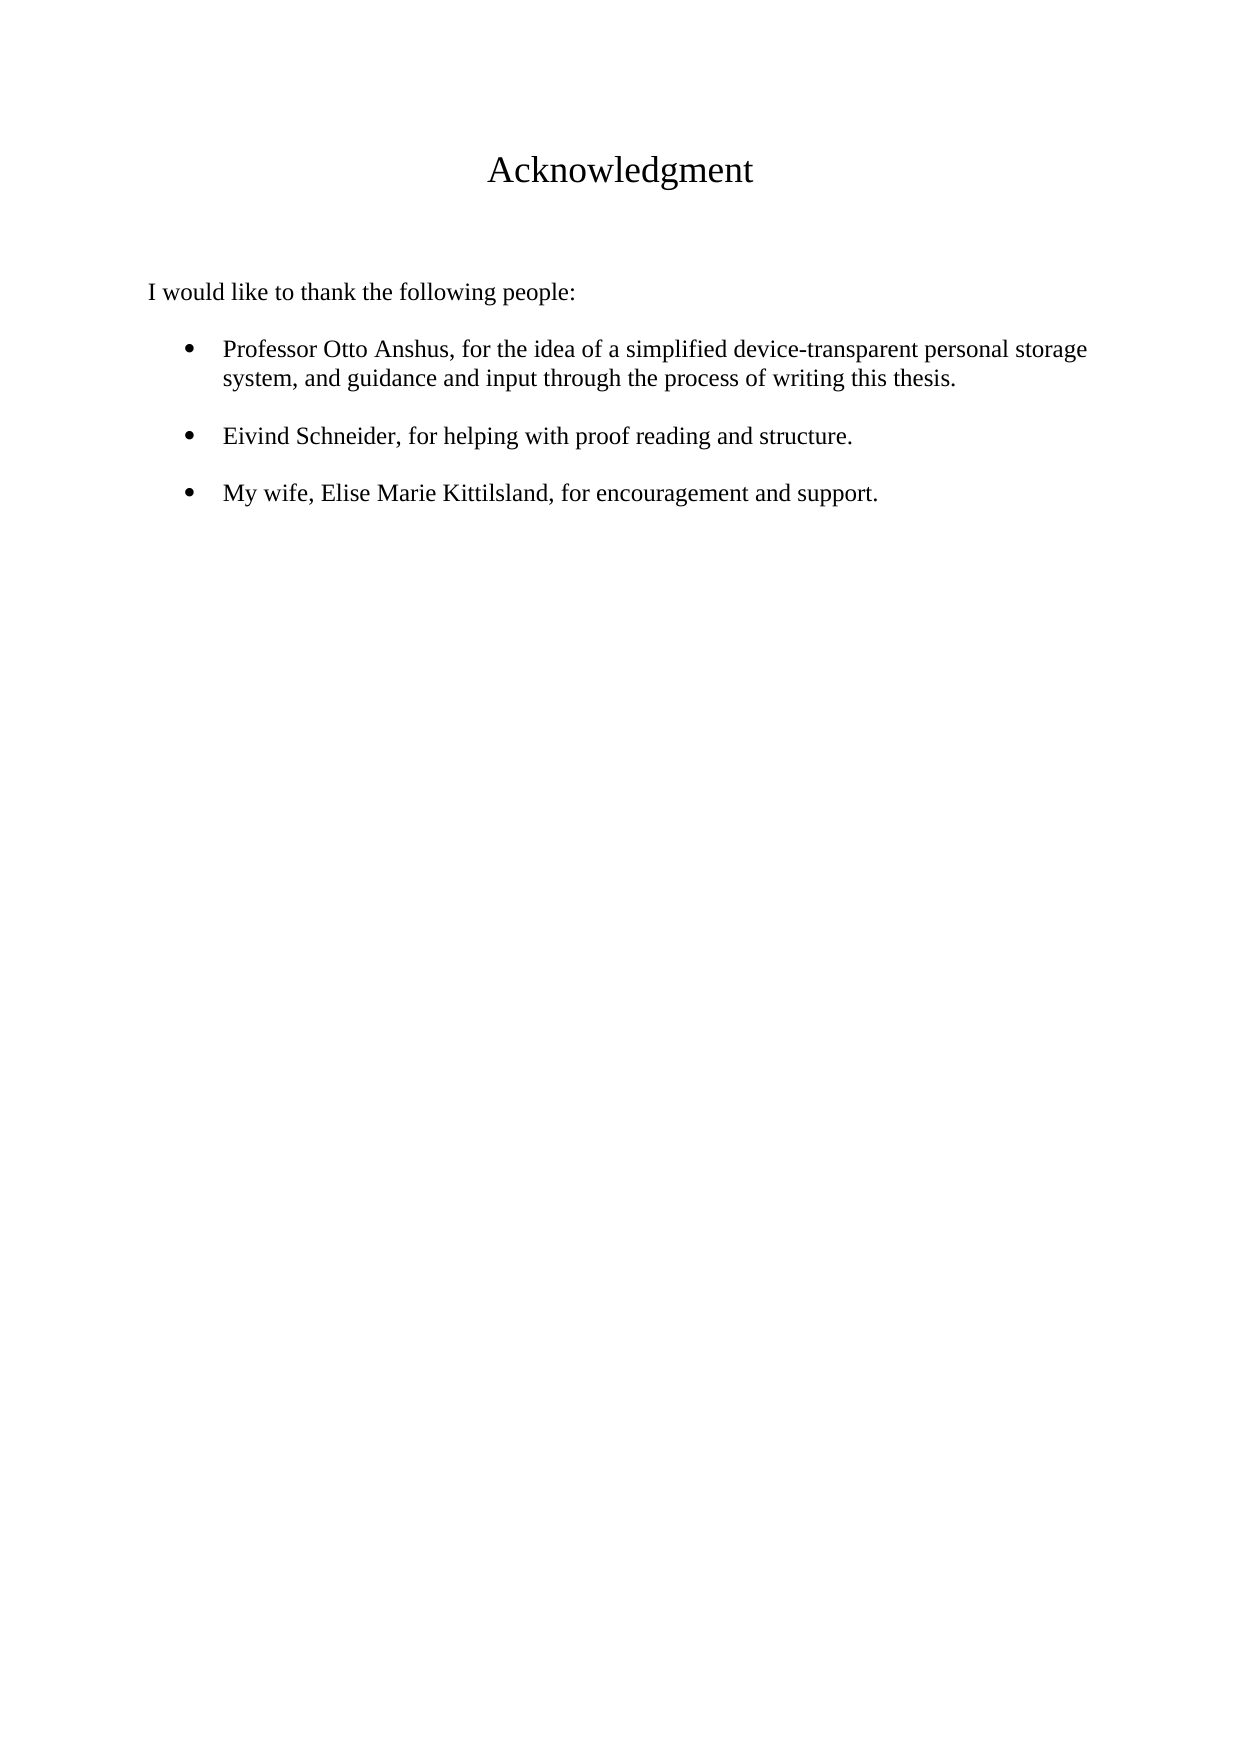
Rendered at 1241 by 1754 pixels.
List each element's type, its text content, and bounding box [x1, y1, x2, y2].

list Eivind Schneider, for helping with proof reading and structure. [185, 421, 1092, 449]
list My wife, Elise Marie Kittilsland, for encouragement and support. [185, 478, 1092, 507]
list Professor Otto Anshus, for the idea of a simplified device-transparent personal storage system, and guidance and input through the process of writing this thesis. [185, 334, 1092, 392]
text Acknowledgment [148, 148, 1092, 191]
text I would like to thank the following people: [148, 277, 1092, 306]
